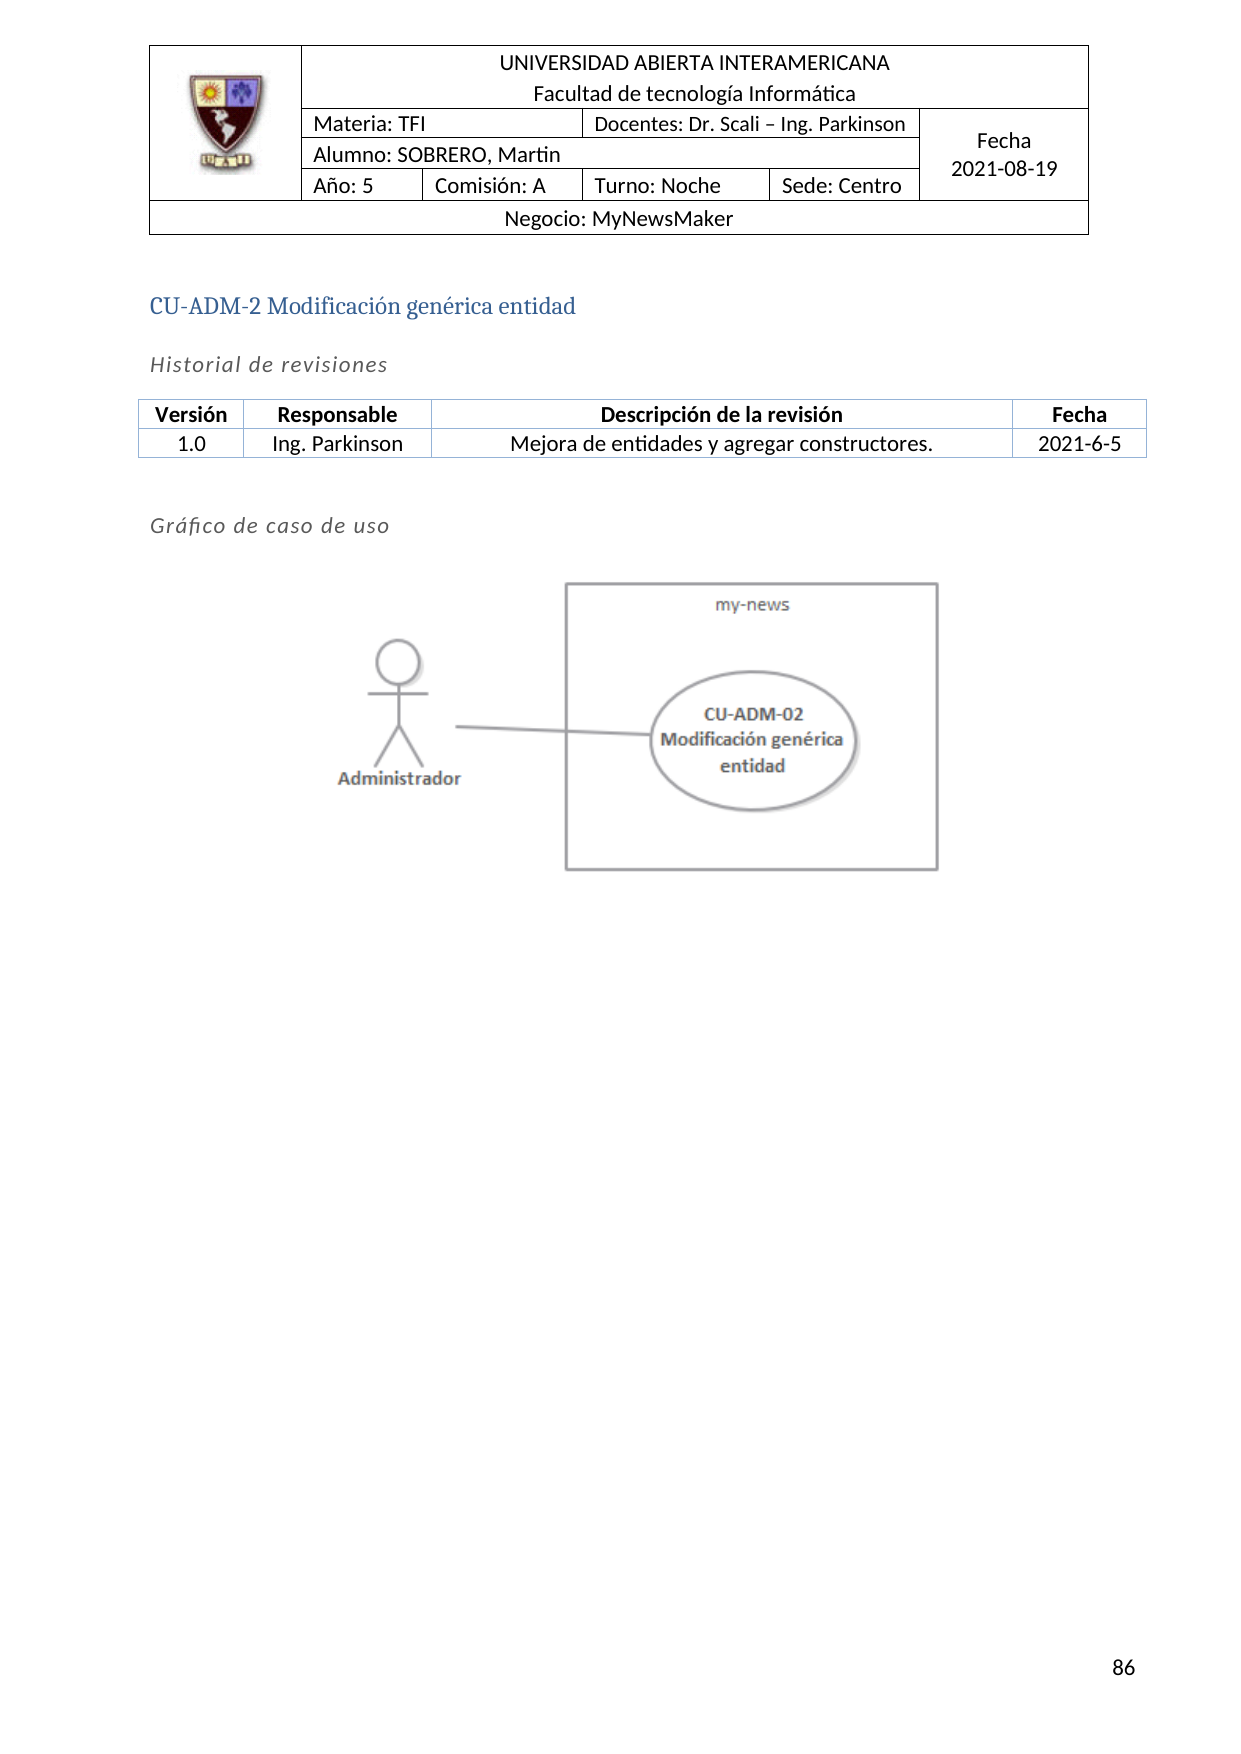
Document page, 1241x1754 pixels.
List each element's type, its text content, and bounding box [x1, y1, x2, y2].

subtitle Historial de revisiones [150, 350, 1135, 378]
table_cell 2021-6-5 [1013, 429, 1146, 457]
subtitle Gráfico de caso de uso [150, 511, 1135, 539]
table_cell Ing. Parkinson [244, 429, 431, 457]
table_cell Mejora de entidades y agregar constructores. [432, 429, 1012, 457]
picture [175, 67, 276, 180]
table_header Fecha [1013, 400, 1146, 428]
subtitle CU-ADM-2 Modificación genérica entidad [150, 292, 1135, 321]
table_cell 1.0 [139, 429, 243, 457]
table_header Versión [139, 400, 243, 428]
table_header Responsable [244, 400, 431, 428]
table_header Descripción de la revisión [432, 400, 1012, 428]
picture [335, 559, 950, 884]
